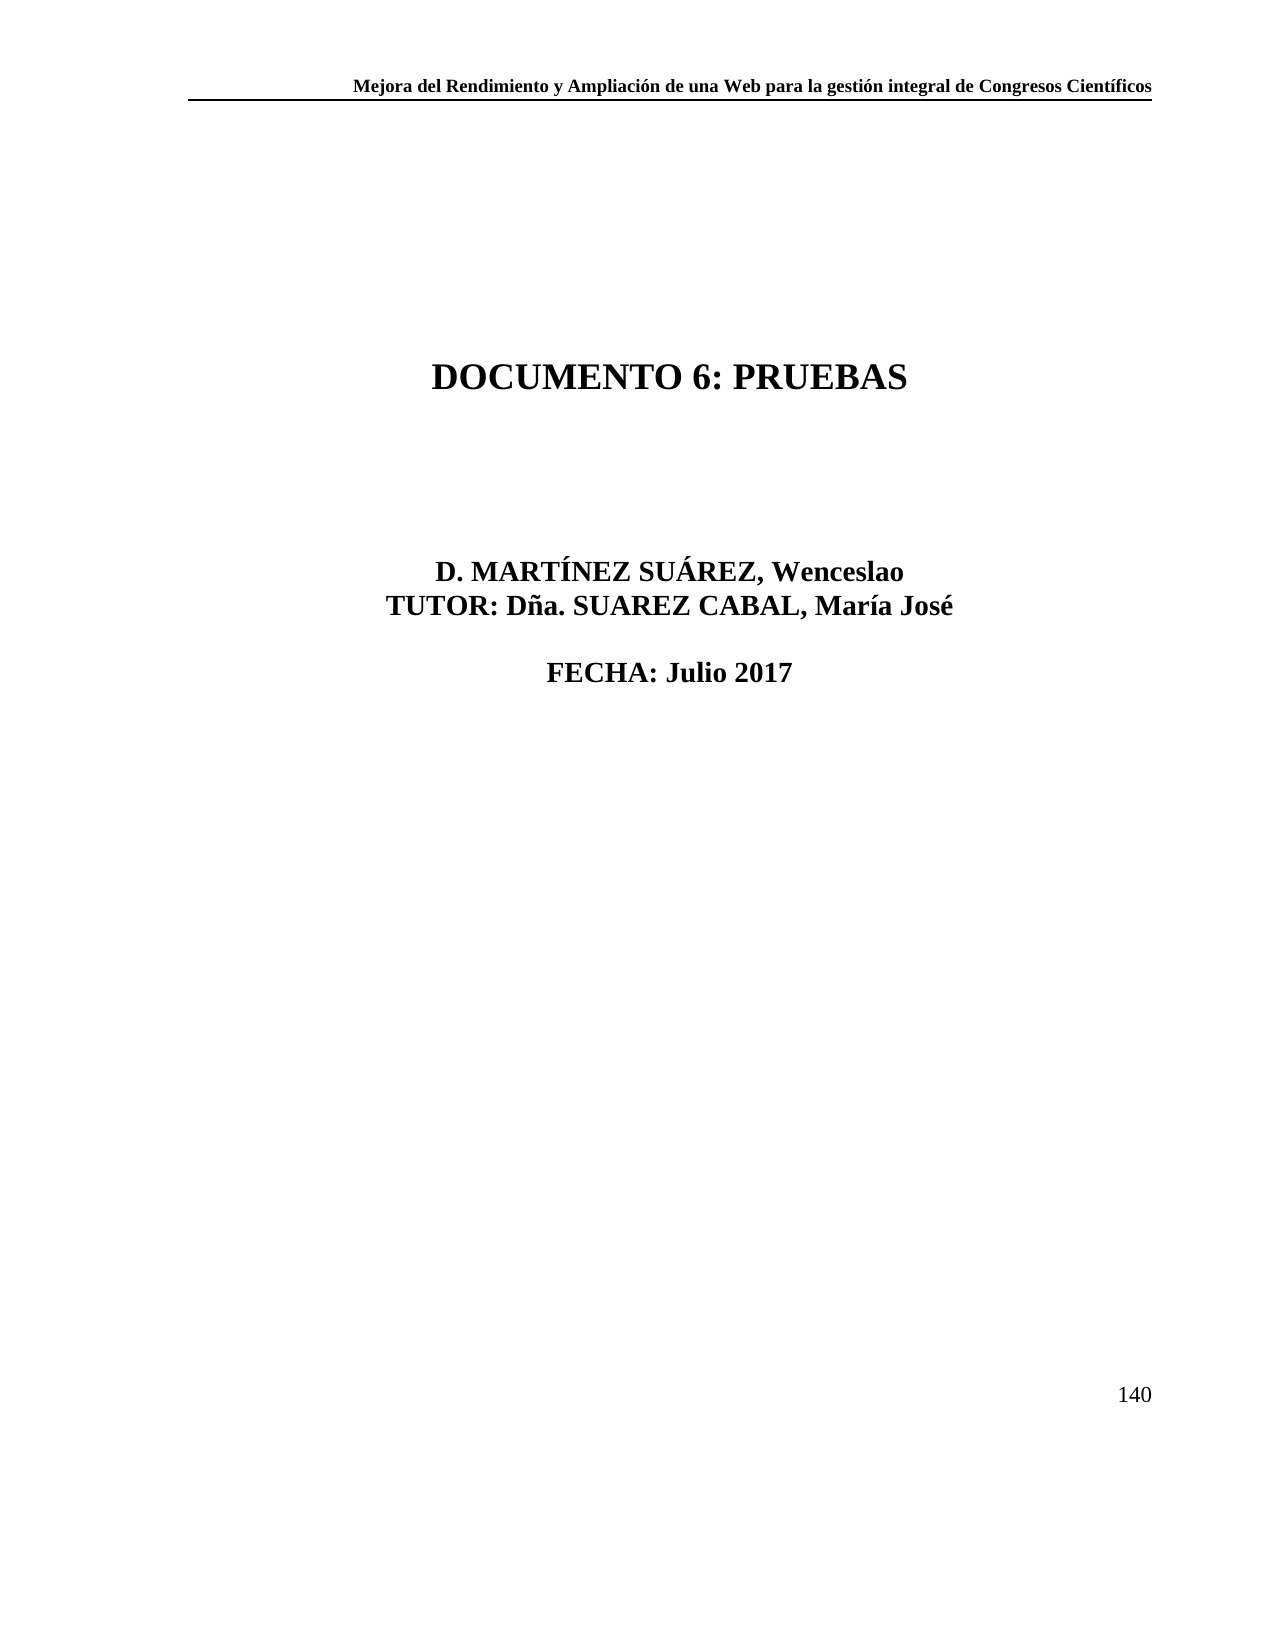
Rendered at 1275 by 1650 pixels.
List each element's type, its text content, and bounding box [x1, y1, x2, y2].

subtitle DOCUMENTO 6: PRUEBAS [187, 354, 1152, 397]
text FECHA: Julio 2017 [187, 655, 1152, 688]
text TUTOR: Dña. SUAREZ CABAL, María José [187, 588, 1152, 621]
text D. MARTÍNEZ SUÁREZ, Wenceslao [187, 554, 1152, 588]
